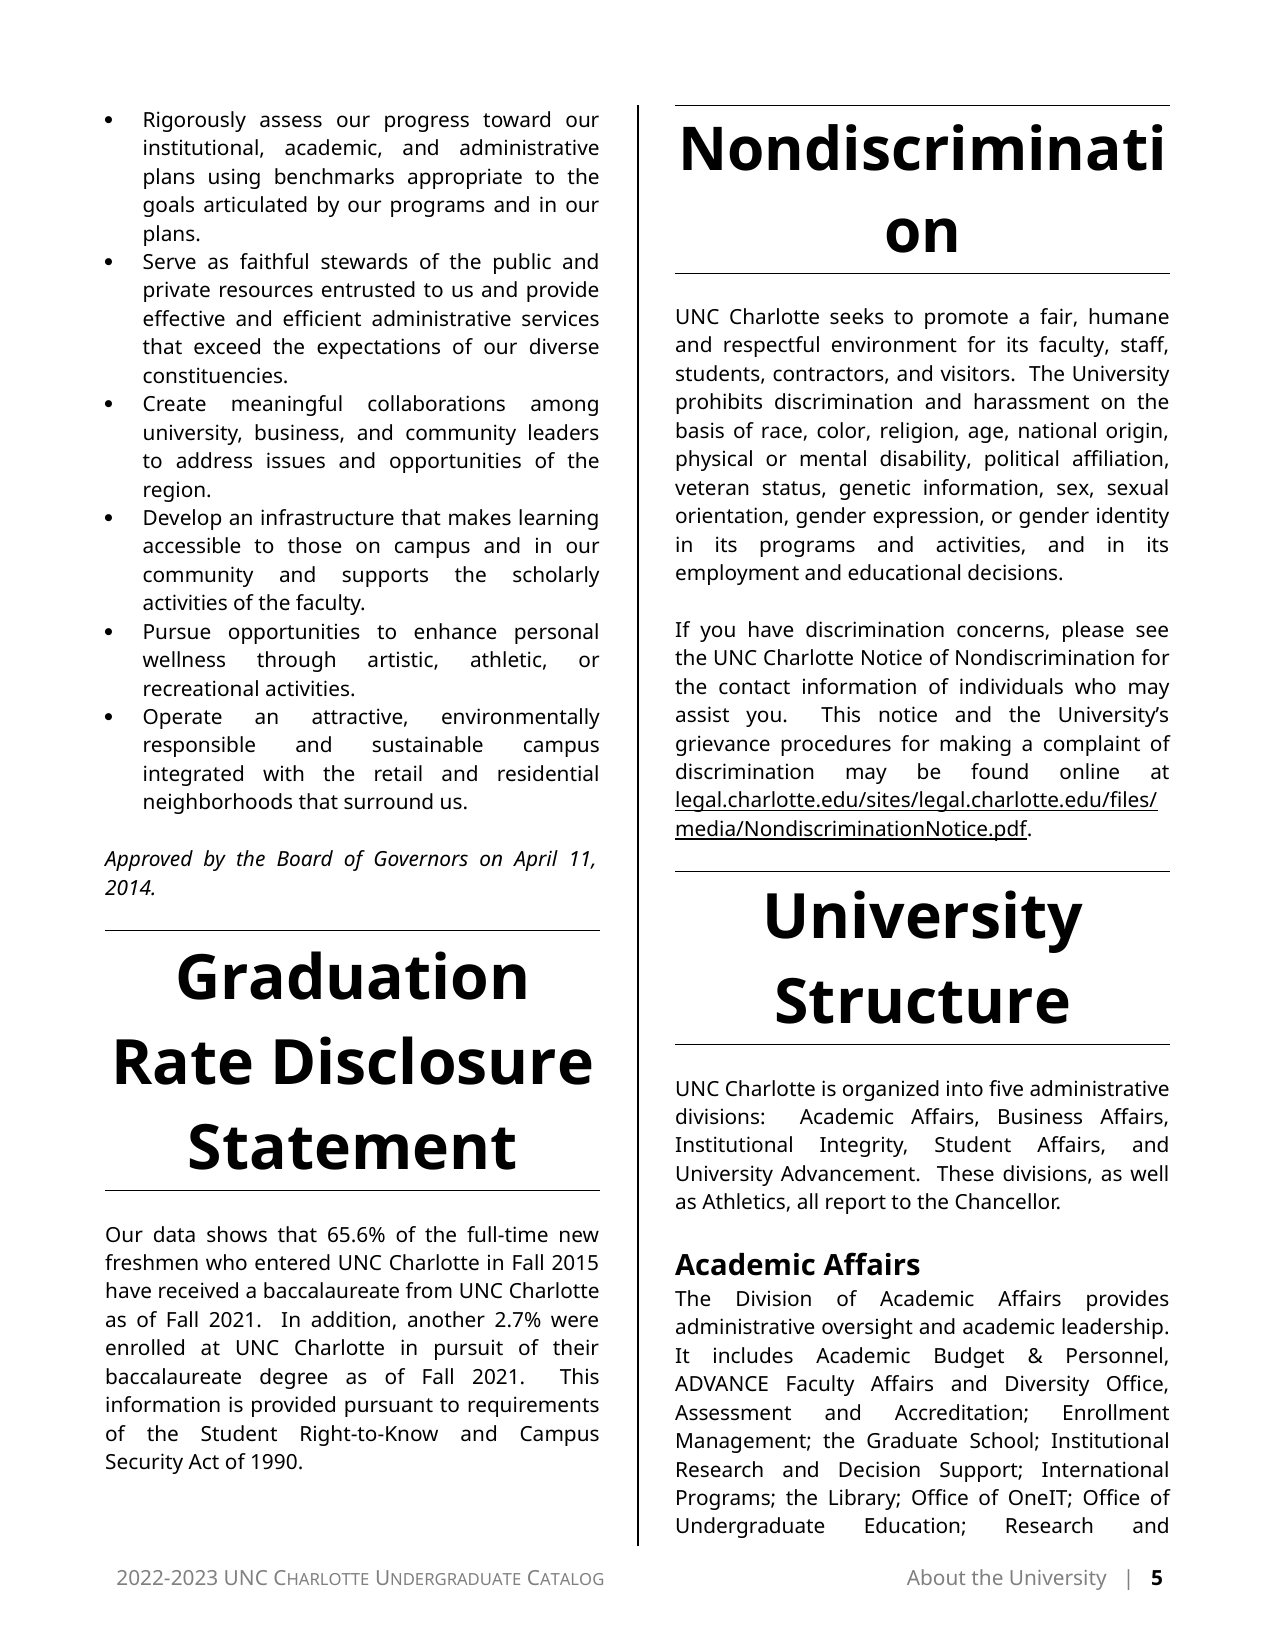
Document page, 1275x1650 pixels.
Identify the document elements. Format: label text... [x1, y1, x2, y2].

text UNC Charlotte is organized into five administrative divisions: Academic Affairs, Business Affairs, Institutional Integrity, Student Affairs, and University Advancement. These divisions, as well as Athletics, all report to the Chancellor. [675, 1074, 1170, 1216]
list Create meaningful collaborations among university, business, and community leaders to address issues and opportunities of the region. [105, 389, 600, 503]
list Rigorously assess our progress toward our institutional, academic, and administrative plans using benchmarks appropriate to the goals articulated by our programs and in our plans. [105, 105, 600, 247]
text UNC Charlotte seeks to promote a fair, humane and respectful environment for its faculty, staff, students, contractors, and visitors. The University prohibits discrimination and harassment on the basis of race, color, religion, age, national origin, physical or mental disability, political affiliation, veteran status, genetic information, sex, sexual orientation, gender expression, or gender identity in its programs and activities, and in its employment and educational decisions. [675, 302, 1170, 587]
text If you have discrimination concerns, please see the UNC Charlotte Notice of Nondiscrimination for the contact information of individuals who may assist you. This notice and the University’s grievance procedures for making a complaint of discrimination may be found online at legal.charlotte.edu/sites/legal.charlotte.edu/files/media/NondiscriminationNotice.pdf. [675, 615, 1170, 842]
list Operate an attractive, environmentally responsible and sustainable campus integrated with the retail and residential neighborhoods that surround us. [105, 702, 600, 816]
text Graduation Rate Disclosure Statement [105, 931, 600, 1190]
text University Structure [675, 872, 1170, 1044]
text Academic Affairs [675, 1244, 1170, 1284]
text Our data shows that 65.6% of the full-time new freshmen who entered UNC Charlotte in Fall 2015 have received a baccalaureate from UNC Charlotte as of Fall 2021. In addition, another 2.7% were enrolled at UNC Charlotte in pursuit of their baccalaureate degree as of Fall 2021. This information is provided pursuant to requirements of the Student Right-to-Know and Campus Security Act of 1990. [105, 1220, 600, 1476]
list Serve as faithful stewards of the public and private resources entrusted to us and provide effective and efficient administrative services that exceed the expectations of our diverse constituencies. [105, 247, 600, 389]
text Nondiscrimination [675, 106, 1170, 273]
list Pursue opportunities to enhance personal wellness through artistic, athletic, or recreational activities. [105, 617, 600, 702]
text Approved by the Board of Governors on April 11, 2014. [105, 844, 600, 901]
list Develop an infrastructure that makes learning accessible to those on campus and in our community and supports the scholarly activities of the faculty. [105, 503, 600, 617]
